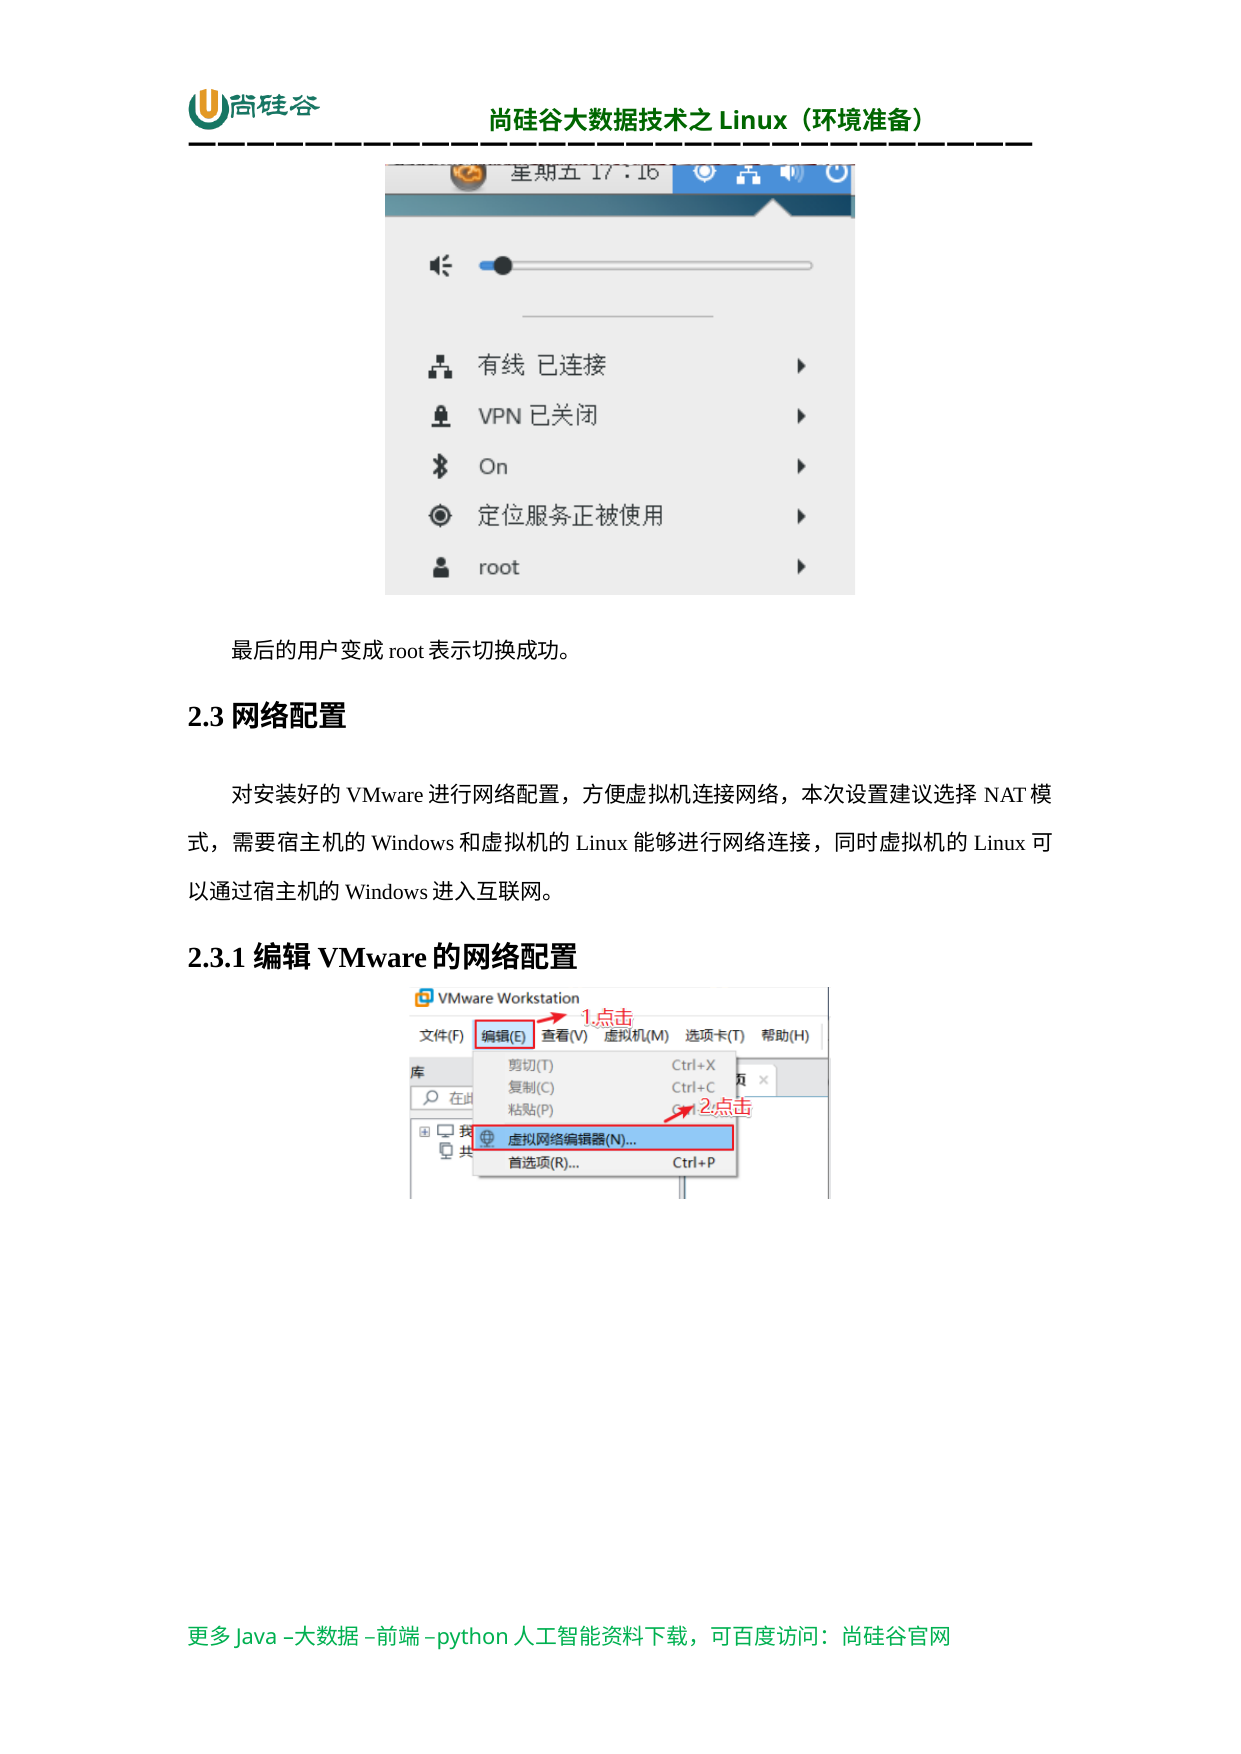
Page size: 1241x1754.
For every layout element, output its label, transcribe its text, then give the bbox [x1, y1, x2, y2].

text 最后的用户变成root表示切换成功。 [187, 632, 1053, 665]
picture [385, 164, 856, 595]
text 对安装好的VMware进行网络配置，方便虚拟机连接网络，本次设置建议选择NAT模式，需要宿主机的Windows和虚拟机的Linux能够进行网络连接，同时虚拟机的Linux可以通过宿主机的Windows进入互联网。 [187, 776, 1053, 906]
picture [187, 88, 320, 130]
picture [409, 987, 831, 1199]
subtitle 2.3 网络配置 [187, 681, 1053, 746]
subtitle 2.3.1 编辑VMware的网络配置 [187, 922, 1053, 987]
